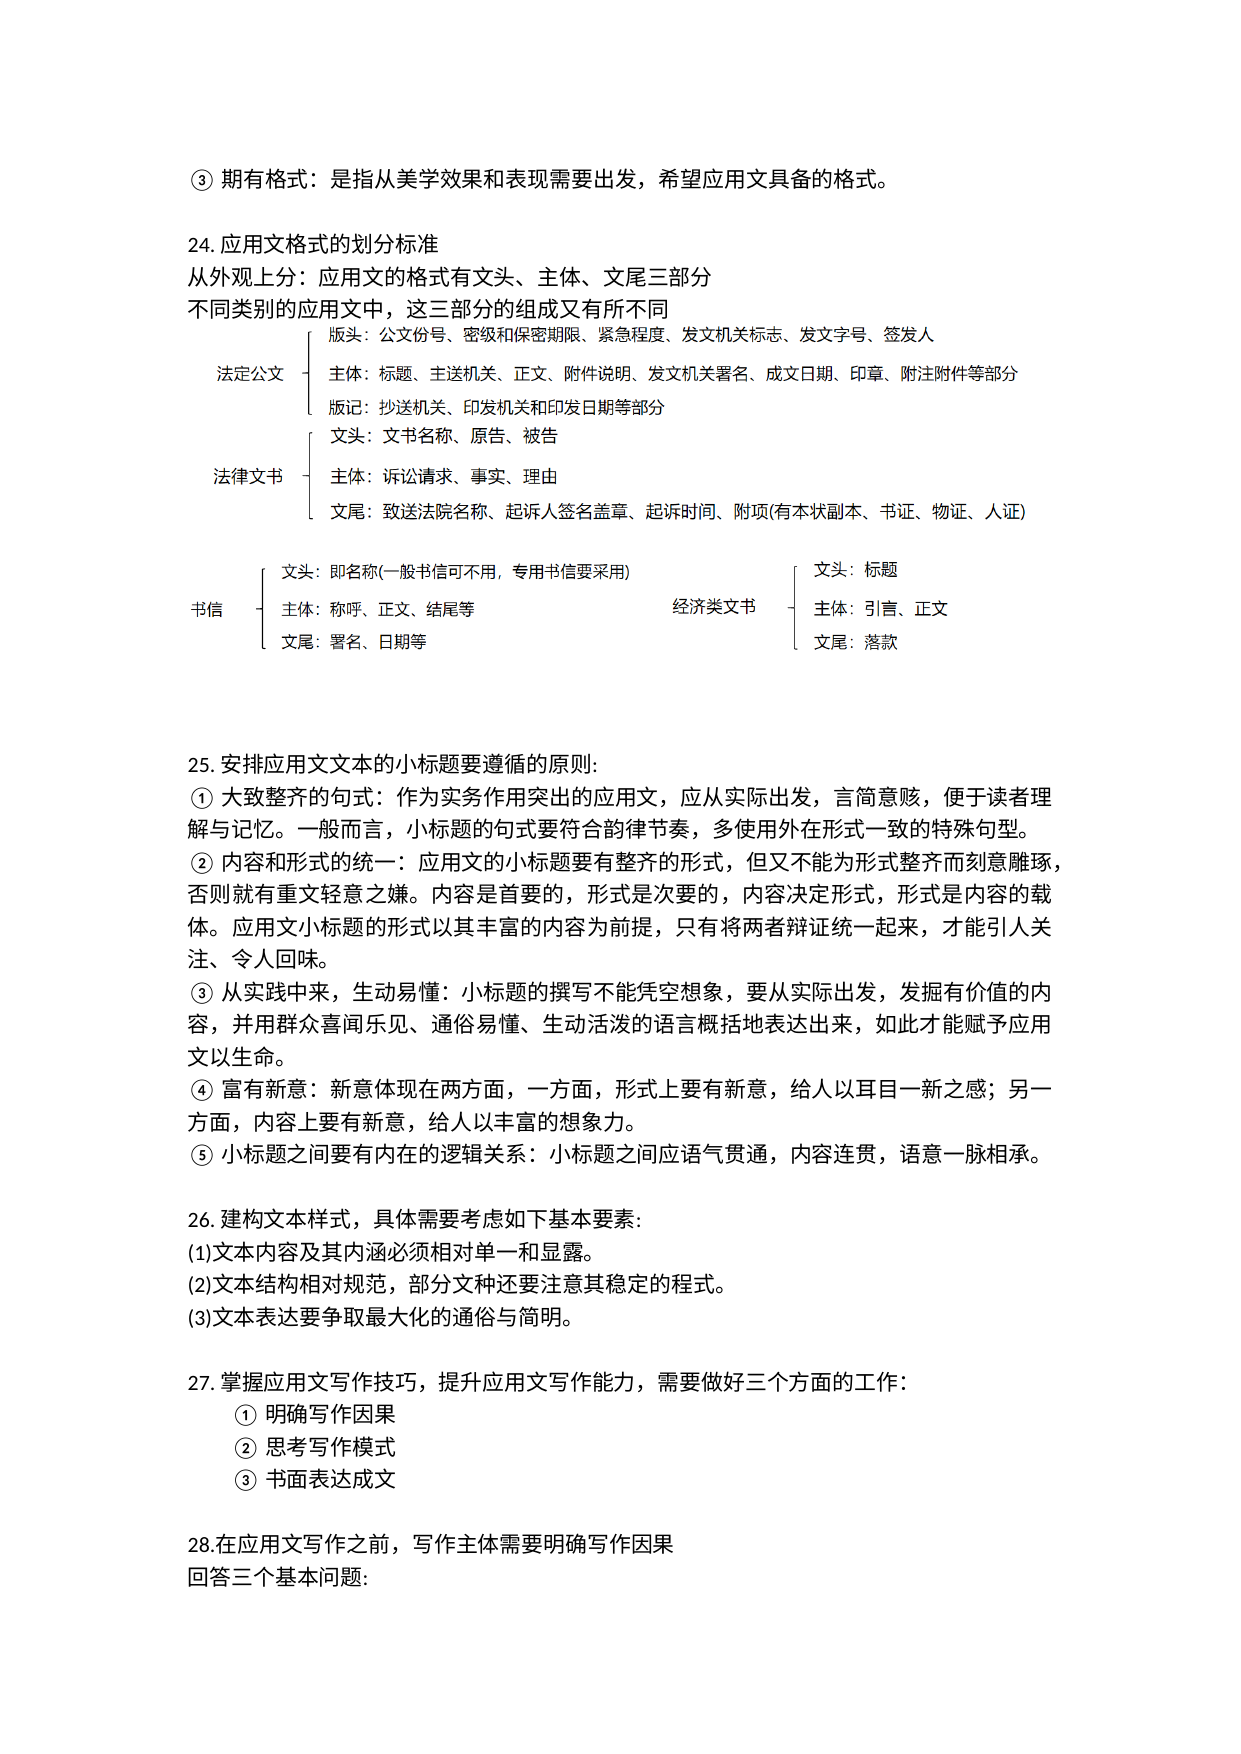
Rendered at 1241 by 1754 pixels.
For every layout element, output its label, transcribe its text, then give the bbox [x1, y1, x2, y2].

text 28.在应用文写作之前，写作主体需要明确写作因果 [187, 1527, 1053, 1559]
text (1)文本内容及其内涵必须相对单一和显露。 [187, 1234, 1053, 1267]
text (3)文本表达要争取最大化的通俗与简明。 [187, 1299, 1053, 1332]
picture [666, 558, 954, 656]
picture [211, 422, 1029, 528]
text ②内容和形式的统一：应用文的小标题要有整齐的形式，但又不能为形式整齐而刻意雕琢，否则就有重文轻意之嫌。内容是首要的，形式是次要的，内容决定形式，形式是内容的载体。应用文小标题的形式以其丰富的内容为前提，只有将两者辩证统一起来，才能引人关注、令人回味。 [187, 844, 1053, 974]
text ③书面表达成文 [187, 1462, 1053, 1494]
text ⑤小标题之间要有内在的逻辑关系：小标题之间应语气贯通，内容连贯，语意一脉相承。 [187, 1137, 1053, 1169]
picture [215, 324, 1025, 420]
list 掌握应用文写作技巧，提升应用文写作能力，需要做好三个方面的工作： [187, 1364, 1053, 1397]
text ②思考写作模式 [187, 1429, 1053, 1462]
picture [187, 552, 632, 656]
text 从外观上分：应用文的格式有文头、主体、文尾三部分 [187, 259, 1053, 292]
text ④富有新意：新意体现在两方面，一方面，形式上要有新意，给人以耳目一新之感；另一方面，内容上要有新意，给人以丰富的想象力。 [187, 1072, 1053, 1137]
text ③从实践中来，生动易懂：小标题的撰写不能凭空想象，要从实际出发，发掘有价值的内容，并用群众喜闻乐见、通俗易懂、生动活泼的语言概括地表达出来，如此才能赋予应用文以生命。 [187, 974, 1053, 1072]
text ①大致整齐的句式：作为实务作用突出的应用文，应从实际出发，言简意赅，便于读者理解与记忆。一般而言，小标题的句式要符合韵律节奏，多使用外在形式一致的特殊句型。 [187, 779, 1053, 844]
text ①明确写作因果 [187, 1397, 1053, 1429]
text 回答三个基本问题: [187, 1559, 1053, 1592]
text (2)文本结构相对规范，部分文种还要注意其稳定的程式。 [187, 1267, 1053, 1299]
list 安排应用文文本的小标题要遵循的原则: [187, 747, 1053, 779]
text ③期有格式：是指从美学效果和表现需要出发，希望应用文具备的格式。 [187, 162, 1053, 194]
text 不同类别的应用文中，这三部分的组成又有所不同 [187, 292, 1053, 324]
list 应用文格式的划分标准 [187, 227, 1053, 259]
list 建构文本样式，具体需要考虑如下基本要素: [187, 1202, 1053, 1234]
